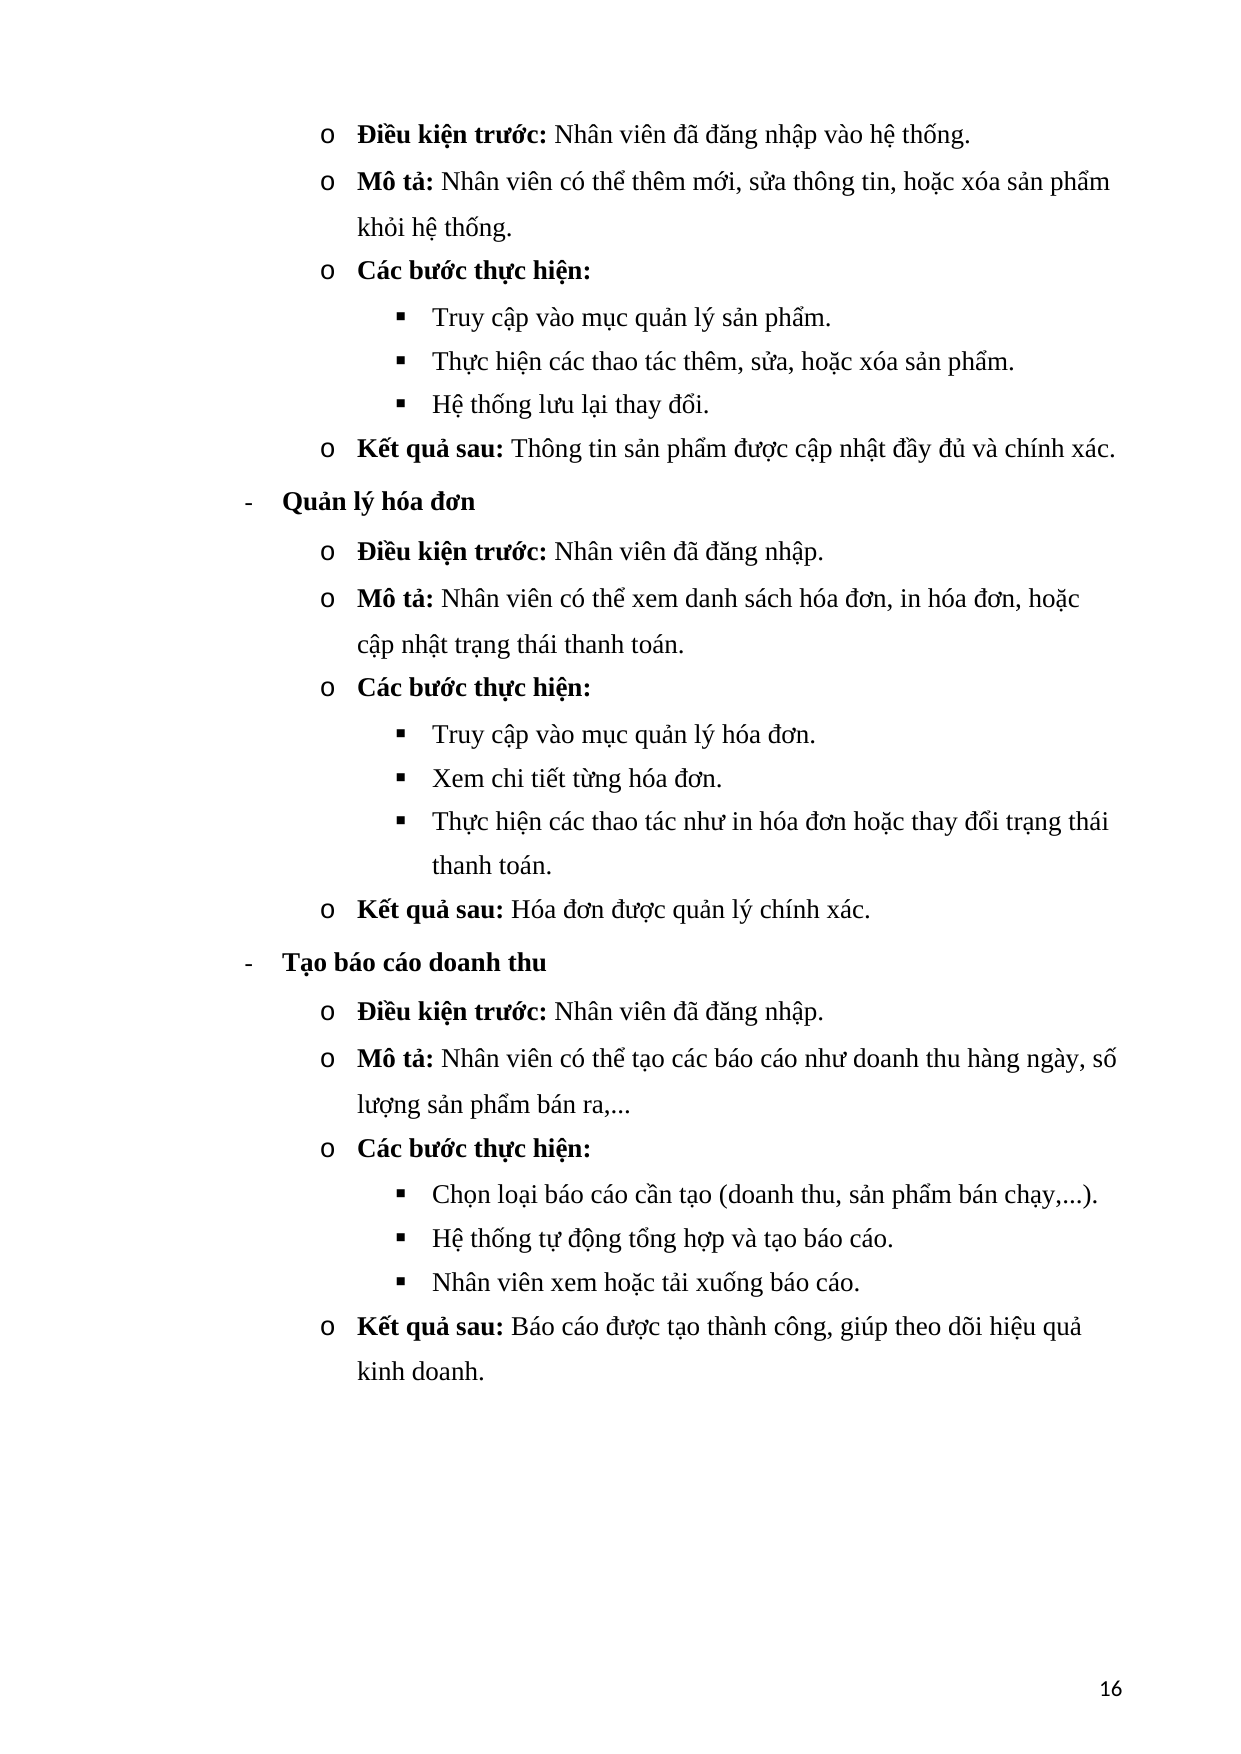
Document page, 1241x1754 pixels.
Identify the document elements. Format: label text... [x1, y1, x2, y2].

list Mô tả: Nhân viên có thể thêm mới, sửa thông tin, hoặc xóa sản phẩm khỏi hệ thống. [319, 165, 1122, 242]
list Thực hiện các thao tác thêm, sửa, hoặc xóa sản phẩm. [394, 345, 1122, 376]
list Kết quả sau: Thông tin sản phẩm được cập nhật đầy đủ và chính xác. [319, 432, 1122, 466]
list Quản lý hóa đơn [244, 485, 1122, 516]
list Mô tả: Nhân viên có thể tạo các báo cáo như doanh thu hàng ngày, số lượng sản phẩm bán ra,... [319, 1042, 1122, 1119]
list Kết quả sau: Báo cáo được tạo thành công, giúp theo dõi hiệu quả kinh doanh. [319, 1310, 1122, 1387]
list Hệ thống tự động tổng hợp và tạo báo cáo. [394, 1222, 1122, 1253]
list Các bước thực hiện: [319, 1132, 1122, 1165]
list Kết quả sau: Hóa đơn được quản lý chính xác. [319, 893, 1122, 926]
list Thực hiện các thao tác như in hóa đơn hoặc thay đổi trạng thái thanh toán. [394, 806, 1122, 880]
list Các bước thực hiện: [319, 254, 1122, 288]
list Hệ thống lưu lại thay đổi. [394, 388, 1122, 420]
list Xem chi tiết từng hóa đơn. [394, 762, 1122, 793]
list Điều kiện trước: Nhân viên đã đăng nhập. [319, 996, 1122, 1029]
list Truy cập vào mục quản lý hóa đơn. [394, 718, 1122, 749]
list Mô tả: Nhân viên có thể xem danh sách hóa đơn, in hóa đơn, hoặc cập nhật trạng thái thanh toán. [319, 582, 1122, 659]
list Các bước thực hiện: [319, 671, 1122, 705]
list Nhân viên xem hoặc tải xuống báo cáo. [394, 1266, 1122, 1297]
list Điều kiện trước: Nhân viên đã đăng nhập vào hệ thống. [319, 118, 1122, 152]
list Tạo báo cáo doanh thu [244, 946, 1122, 977]
list Truy cập vào mục quản lý sản phẩm. [394, 301, 1122, 332]
list Điều kiện trước: Nhân viên đã đăng nhập. [319, 535, 1122, 568]
list Chọn loại báo cáo cần tạo (doanh thu, sản phẩm bán chạy,...). [394, 1178, 1122, 1210]
